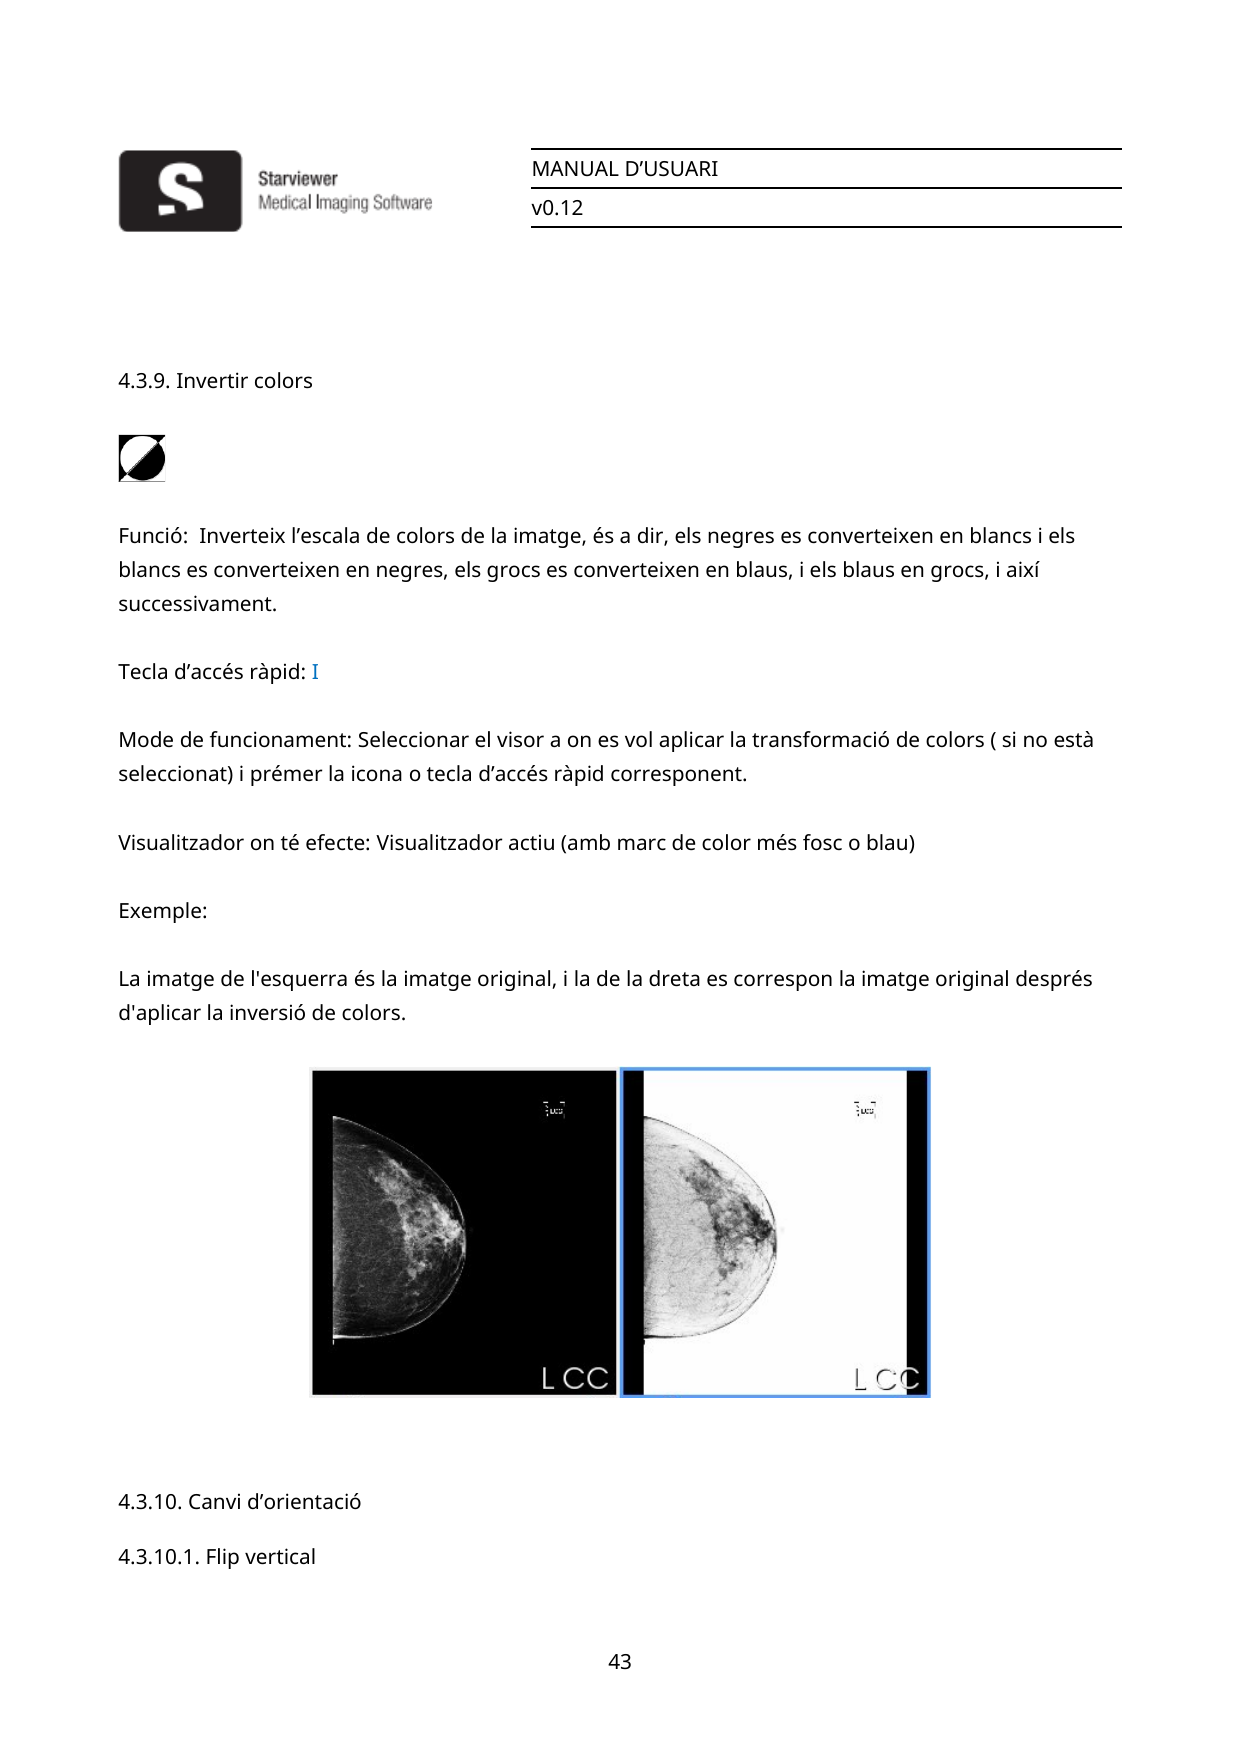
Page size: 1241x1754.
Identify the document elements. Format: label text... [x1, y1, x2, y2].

subtitle Invertir colors [118, 366, 1122, 395]
text La imatge de l'esquerra és la imatge original, i la de la dreta es correspon la imatge original després d'aplicar la inversió de colors. [118, 964, 1122, 1026]
text Funció: Inverteix l’escala de colors de la imatge, és a dir, els negres es converteixen en blancs i els blancs es converteixen en negres, els grocs es converteixen en blaus, i els blaus en grocs, i així successivament. [118, 521, 1122, 618]
subtitle Canvi d’orientació [118, 1487, 1122, 1516]
text Tecla d’accés ràpid: I [118, 657, 1122, 686]
subtitle Flip vertical [118, 1542, 1122, 1570]
text Exemple: [118, 896, 1122, 924]
text Mode de funcionament: Seleccionar el visor a on es vol aplicar la transformació de colors ( si no està seleccionat) i prémer la icona o tecla d’accés ràpid corresponent. [118, 726, 1122, 788]
picture [118, 434, 166, 482]
picture [309, 1066, 932, 1398]
text Visualitzador on té efecte: Visualitzador actiu (amb marc de color més fosc o blau) [118, 828, 1122, 856]
